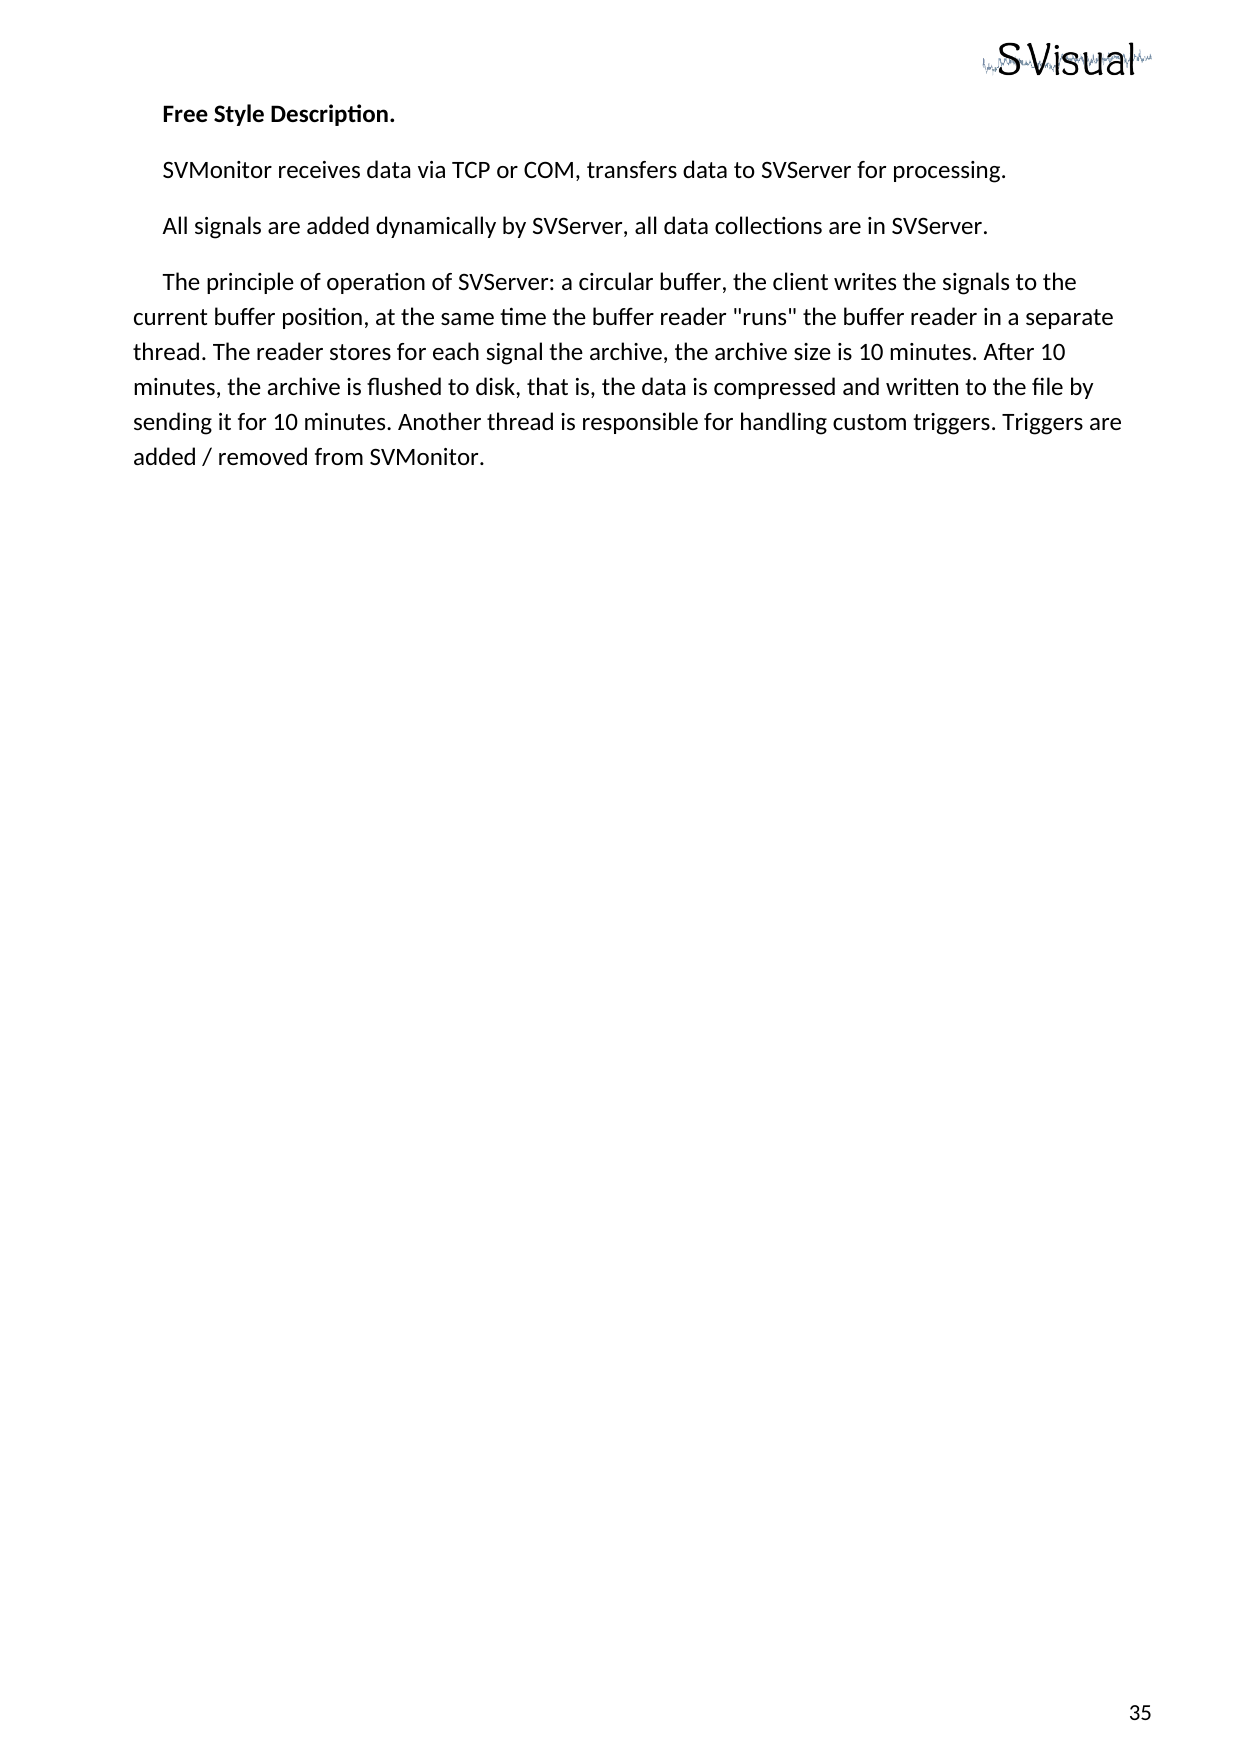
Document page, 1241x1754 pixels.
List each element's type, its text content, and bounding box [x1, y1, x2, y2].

text The principle of operation of SVServer: a circular buffer, the client writes the signals to the current buffer position, at the same time the buffer reader "runs" the buffer reader in a separate thread. The reader stores for each signal the archive, the archive size is 10 minutes. After 10 minutes, the archive is flushed to disk, that is, the data is compressed and written to the file by sending it for 10 minutes. Another thread is responsible for handling custom triggers. Triggers are added / removed from SVMonitor. [133, 266, 1152, 471]
text All signals are added dynamically by SVServer, all data collections are in SVServer. [133, 210, 1152, 241]
text Free Style Description. [133, 98, 1152, 129]
picture [982, 29, 1152, 87]
text SVMonitor receives data via TCP or COM, transfers data to SVServer for processing. [133, 154, 1152, 185]
